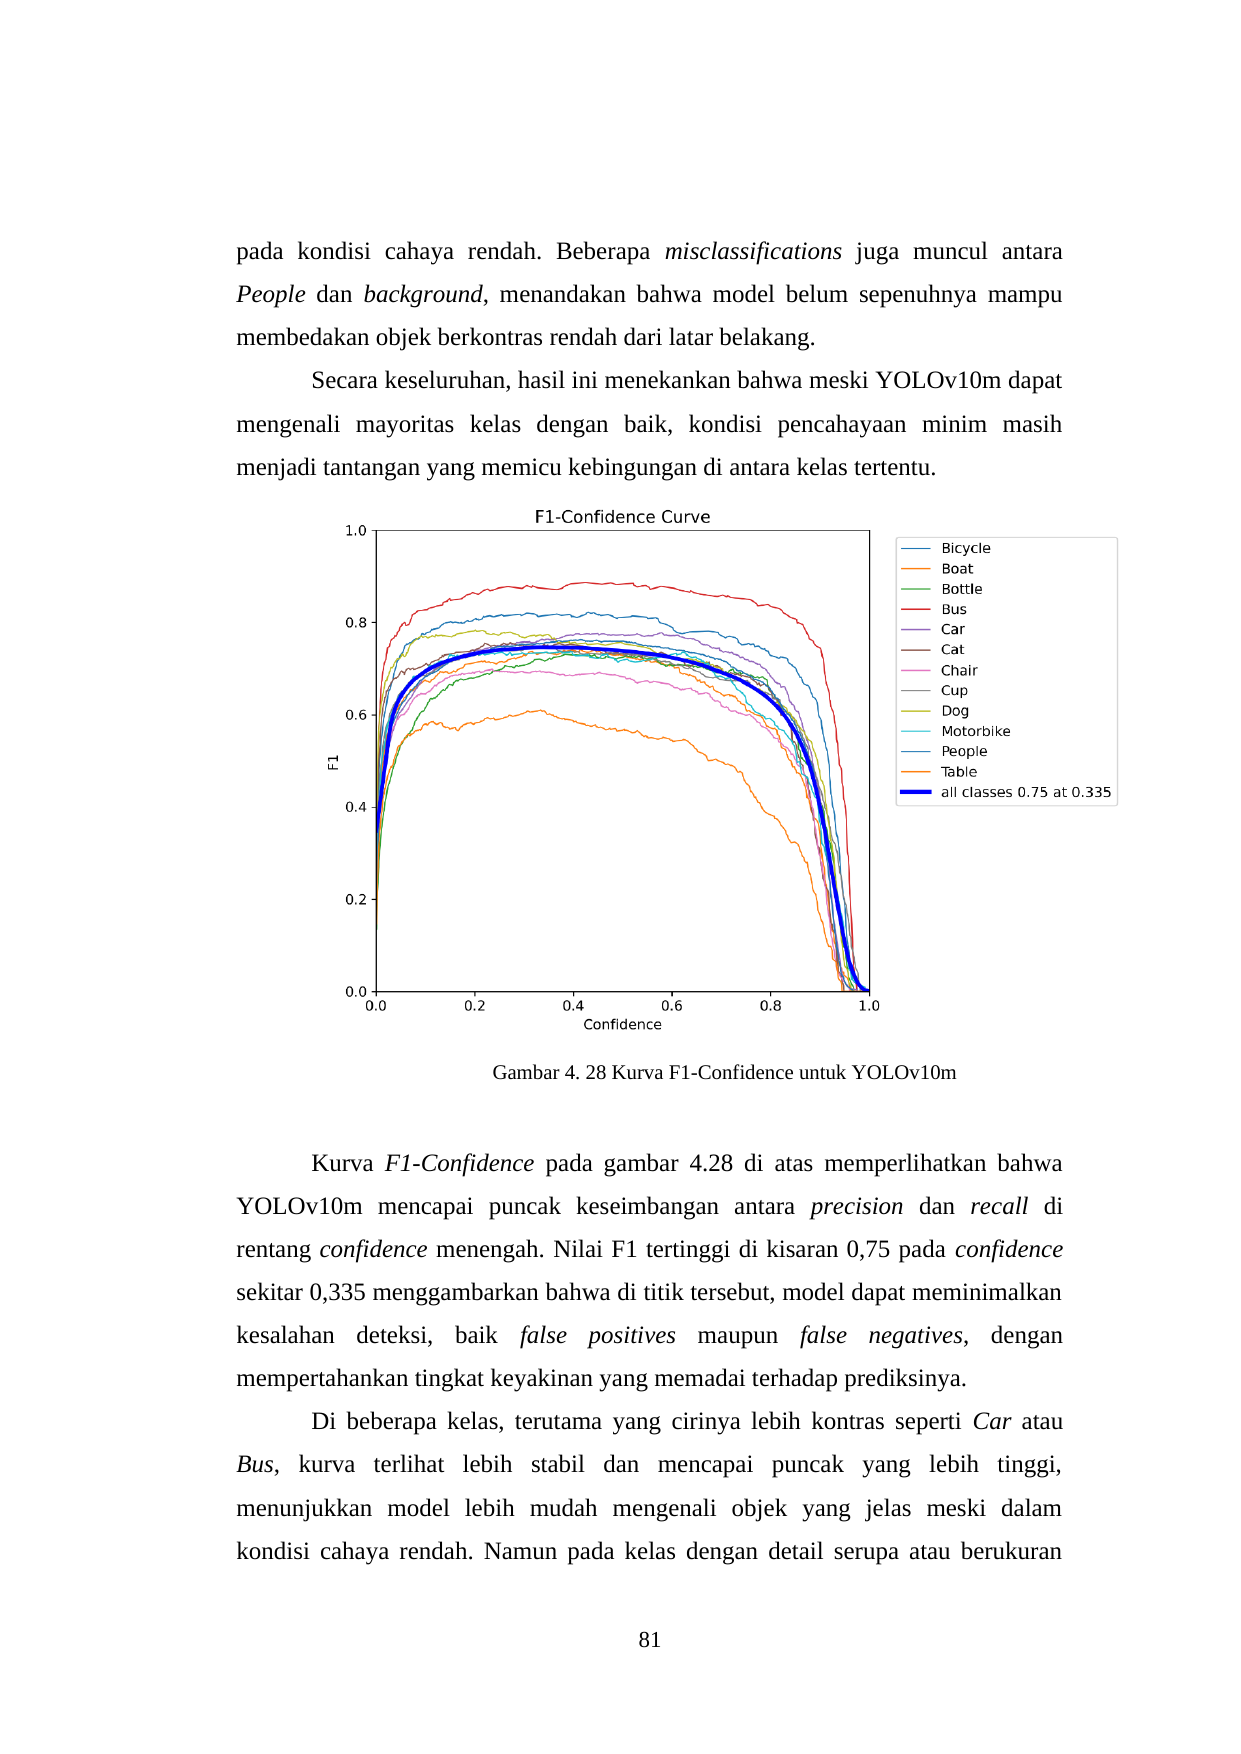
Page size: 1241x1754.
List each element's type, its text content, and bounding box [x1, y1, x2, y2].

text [236, 1406, 1063, 1564]
text Gambar 4. 28 Kurva F1-Confidence untuk YOLOv10m [311, 1059, 1063, 1084]
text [236, 236, 1063, 351]
text Kurva F1-Confidence pada gambar 4.28 di atas memperlihatkan bahwa YOLOv10m mencapai puncak keseimbangan antara precision dan recall di rentang confidence menengah. Nilai F1 tertinggi di kisaran 0,75 pada confidence sekitar 0,335 menggambarkan bahwa di titik tersebut, model dapat meminimalkan kesalahan deteksi, baik false positives maupun false negatives, dengan mempertahankan tingkat keyakinan yang memadai terhadap prediksinya. [236, 1148, 1063, 1392]
text Secara keseluruhan, hasil ini menekankan bahwa meski YOLOv10m dapat mengenali mayoritas kelas dengan baik, kondisi pencahayaan minim masih menjadi tantangan yang memicu kebingungan di antara kelas tertentu. [236, 366, 1063, 481]
picture [311, 495, 1138, 1047]
